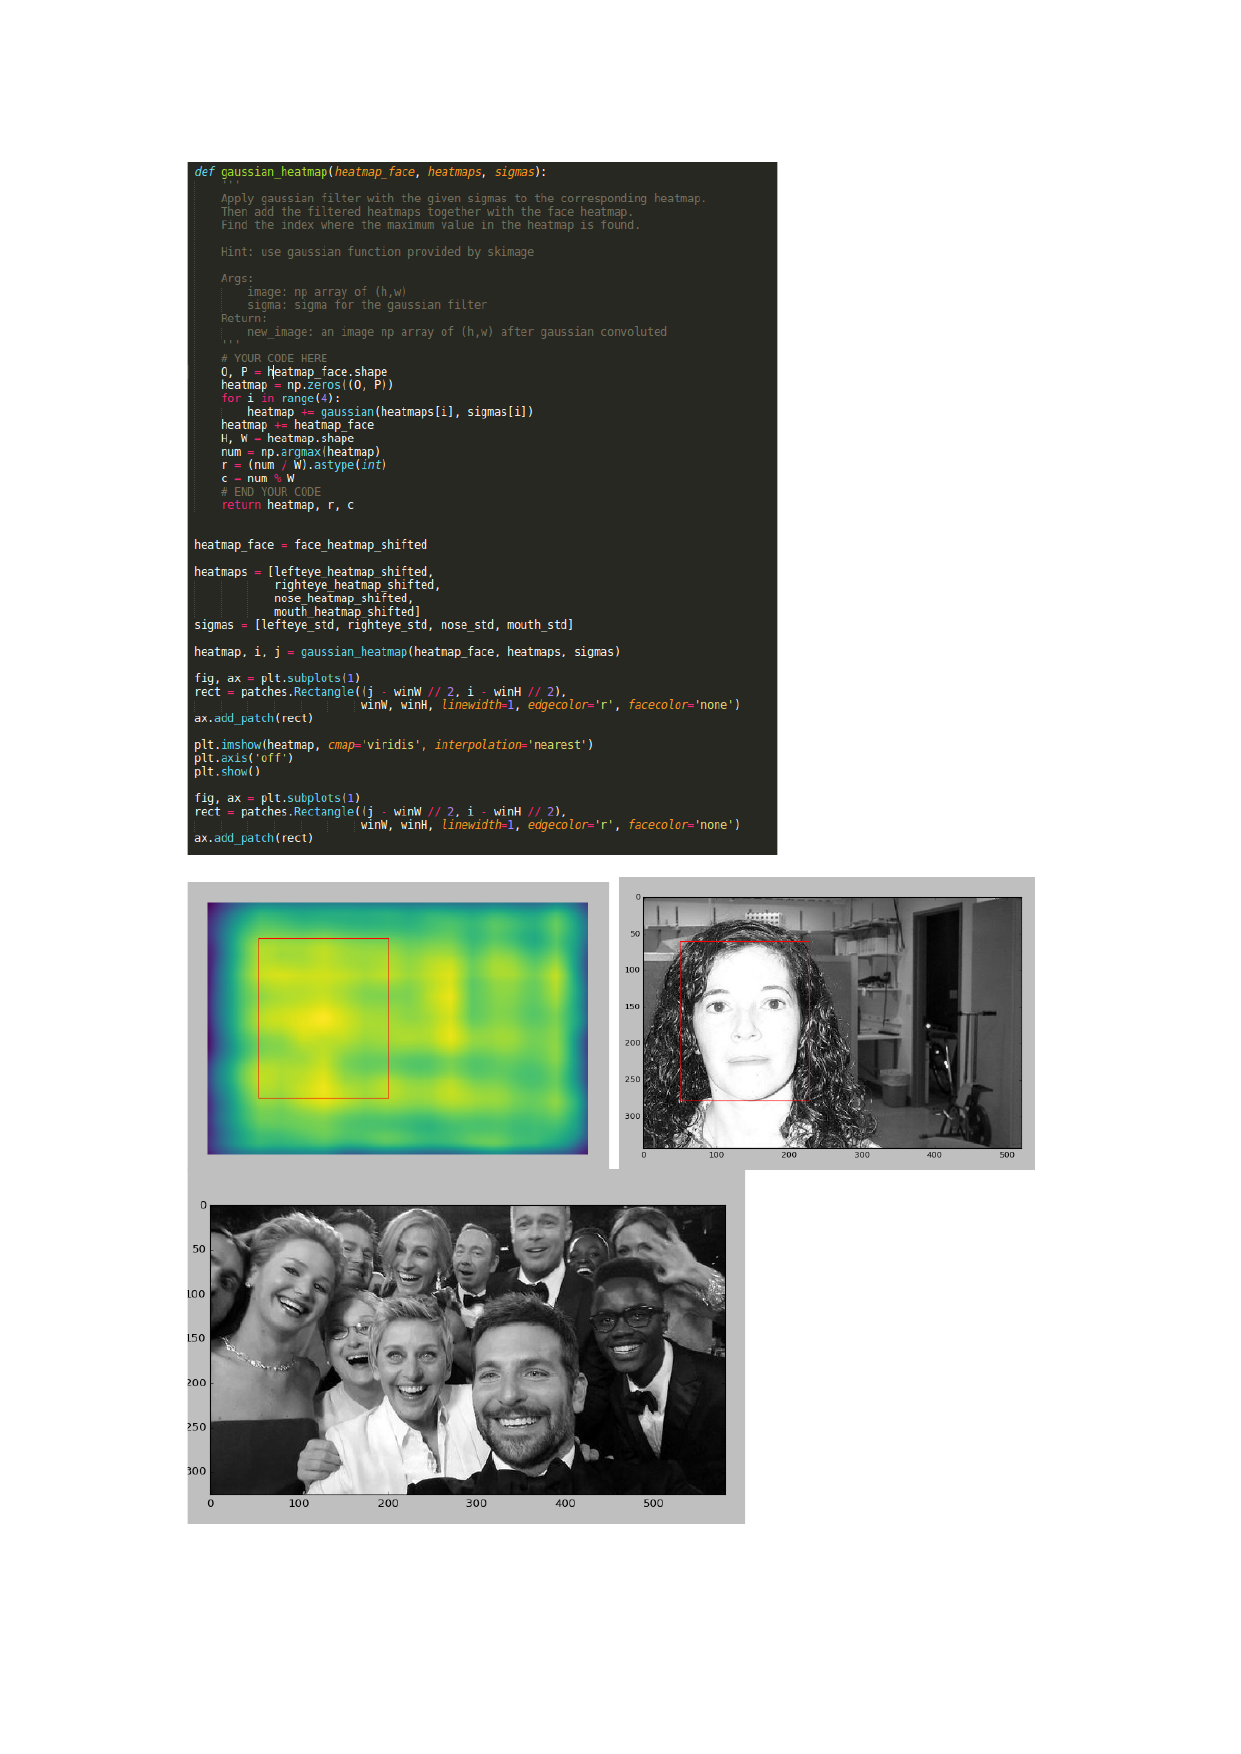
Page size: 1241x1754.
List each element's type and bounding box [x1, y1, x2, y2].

picture [187, 877, 1035, 1524]
picture [187, 162, 778, 855]
